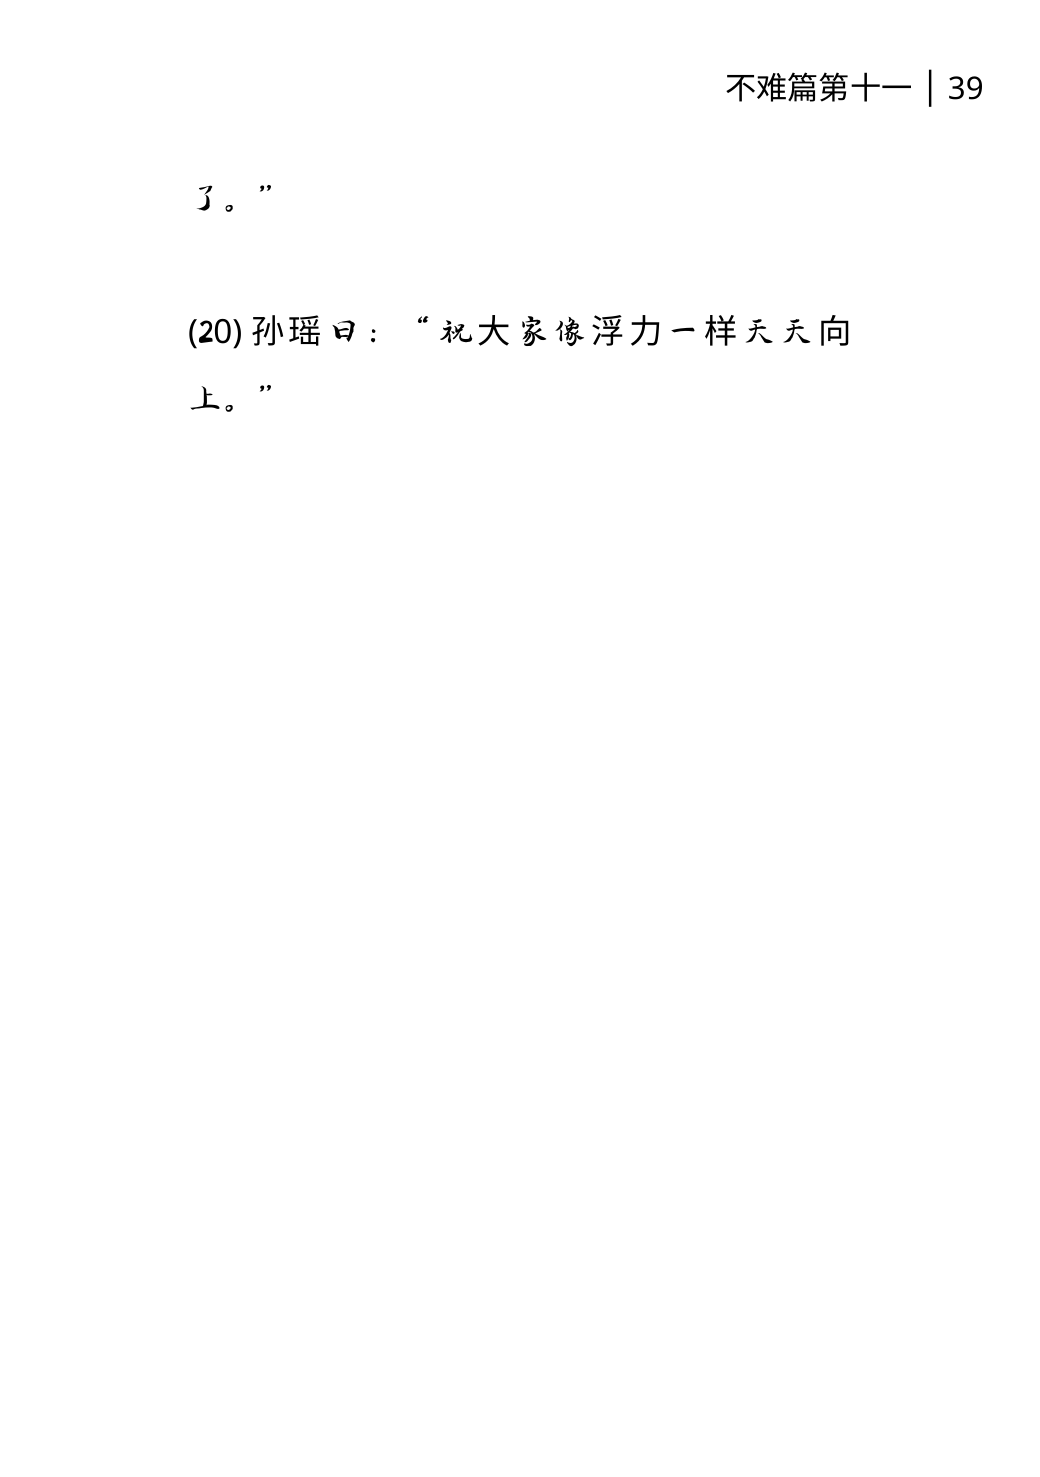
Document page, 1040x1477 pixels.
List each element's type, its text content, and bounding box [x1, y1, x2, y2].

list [188, 166, 852, 233]
list 孙瑶曰：“祝大家像浮力一样天天向上。” [188, 299, 852, 432]
